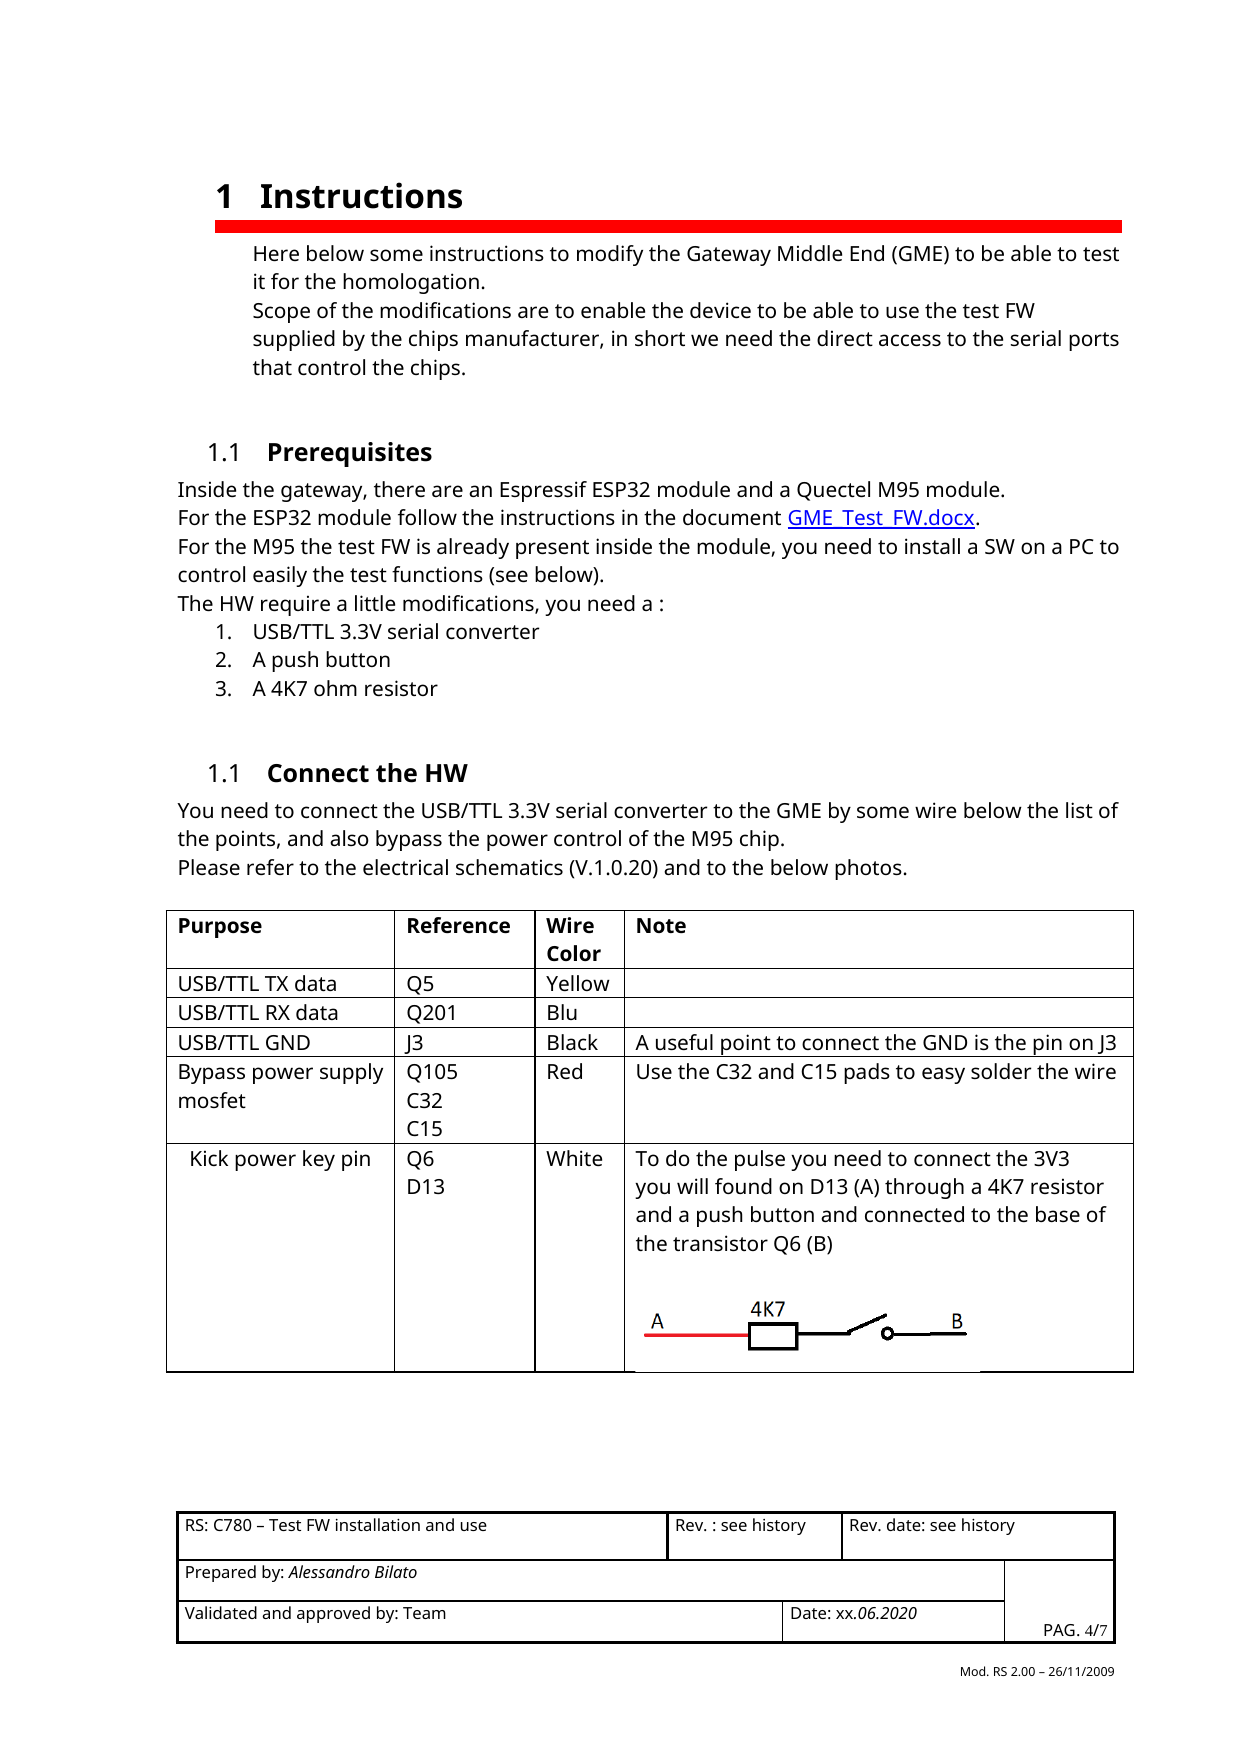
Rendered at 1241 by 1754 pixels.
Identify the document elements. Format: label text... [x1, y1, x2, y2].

table_cell Bypass power supply mosfet [167, 1057, 394, 1143]
table_cell Red [536, 1057, 624, 1143]
list Connect the HW [207, 756, 1122, 790]
text You need to connect the USB/TTL 3.3V serial converter to the GME by some wire below the list of the points, and also bypass the power control of the M95 chip. Please refer to the electrical schematics (V.1.0.20) and to the below photos. [177, 796, 1122, 881]
table_cell USB/TTL TX data [167, 969, 394, 997]
table_header Note [625, 911, 1133, 968]
table_cell [625, 998, 1133, 1027]
list USB/TTL 3.3V serial converter [215, 617, 1122, 646]
table_cell Use the C32 and C15 pads to easy solder the wire [625, 1057, 1133, 1143]
text Prerequisites [207, 434, 1122, 469]
text Here below some instructions to modify the Gateway Middle End (GME) to be able to test it for the homologation. Scope of the modifications are to enable the device to be able to use the test FW supplied by the chips manufacturer, in short we need the direct access to the serial ports that control the chips. [252, 239, 1122, 409]
table_cell Q5 [395, 969, 534, 997]
table_cell Yellow [536, 969, 624, 997]
table_cell To do the pulse you need to connect the 3V3 you will found on D13 (A) through a 4K7 resistor and a push button and connected to the base of the transistor Q6 (B) [625, 1144, 1133, 1371]
table_cell A useful point to connect the GND is the pin on J3 [625, 1028, 1133, 1056]
picture [635, 1285, 981, 1372]
table_header Wire Color [536, 911, 624, 968]
list A push button [215, 646, 1122, 674]
table_header Purpose [167, 911, 394, 968]
table_cell Q201 [395, 998, 534, 1027]
table_cell White [536, 1144, 624, 1371]
table_cell Q6 D13 [395, 1144, 534, 1371]
table_cell J3 [395, 1028, 534, 1056]
table_cell Black [536, 1028, 624, 1056]
text Inside the gateway, there are an Espressif ESP32 module and a Quectel M95 module. For the ESP32 module follow the instructions in the document GME_Test_FW.docx. For the M95 the test FW is already present inside the module, you need to install a SW on a PC to control easily the test functions (see below). The HW require a little modifications, you need a : [177, 475, 1122, 617]
table_cell Q105 C32 C15 [395, 1057, 534, 1143]
table_cell Blu [536, 998, 624, 1027]
table_cell USB/TTL RX data [167, 998, 394, 1027]
table_cell Kick power key pin [167, 1144, 394, 1371]
list Instructions [215, 173, 1122, 220]
table_cell USB/TTL GND [167, 1028, 394, 1056]
list A 4K7 ohm resistor [215, 674, 1122, 702]
table_cell [625, 969, 1133, 997]
table_header Reference [395, 911, 534, 968]
